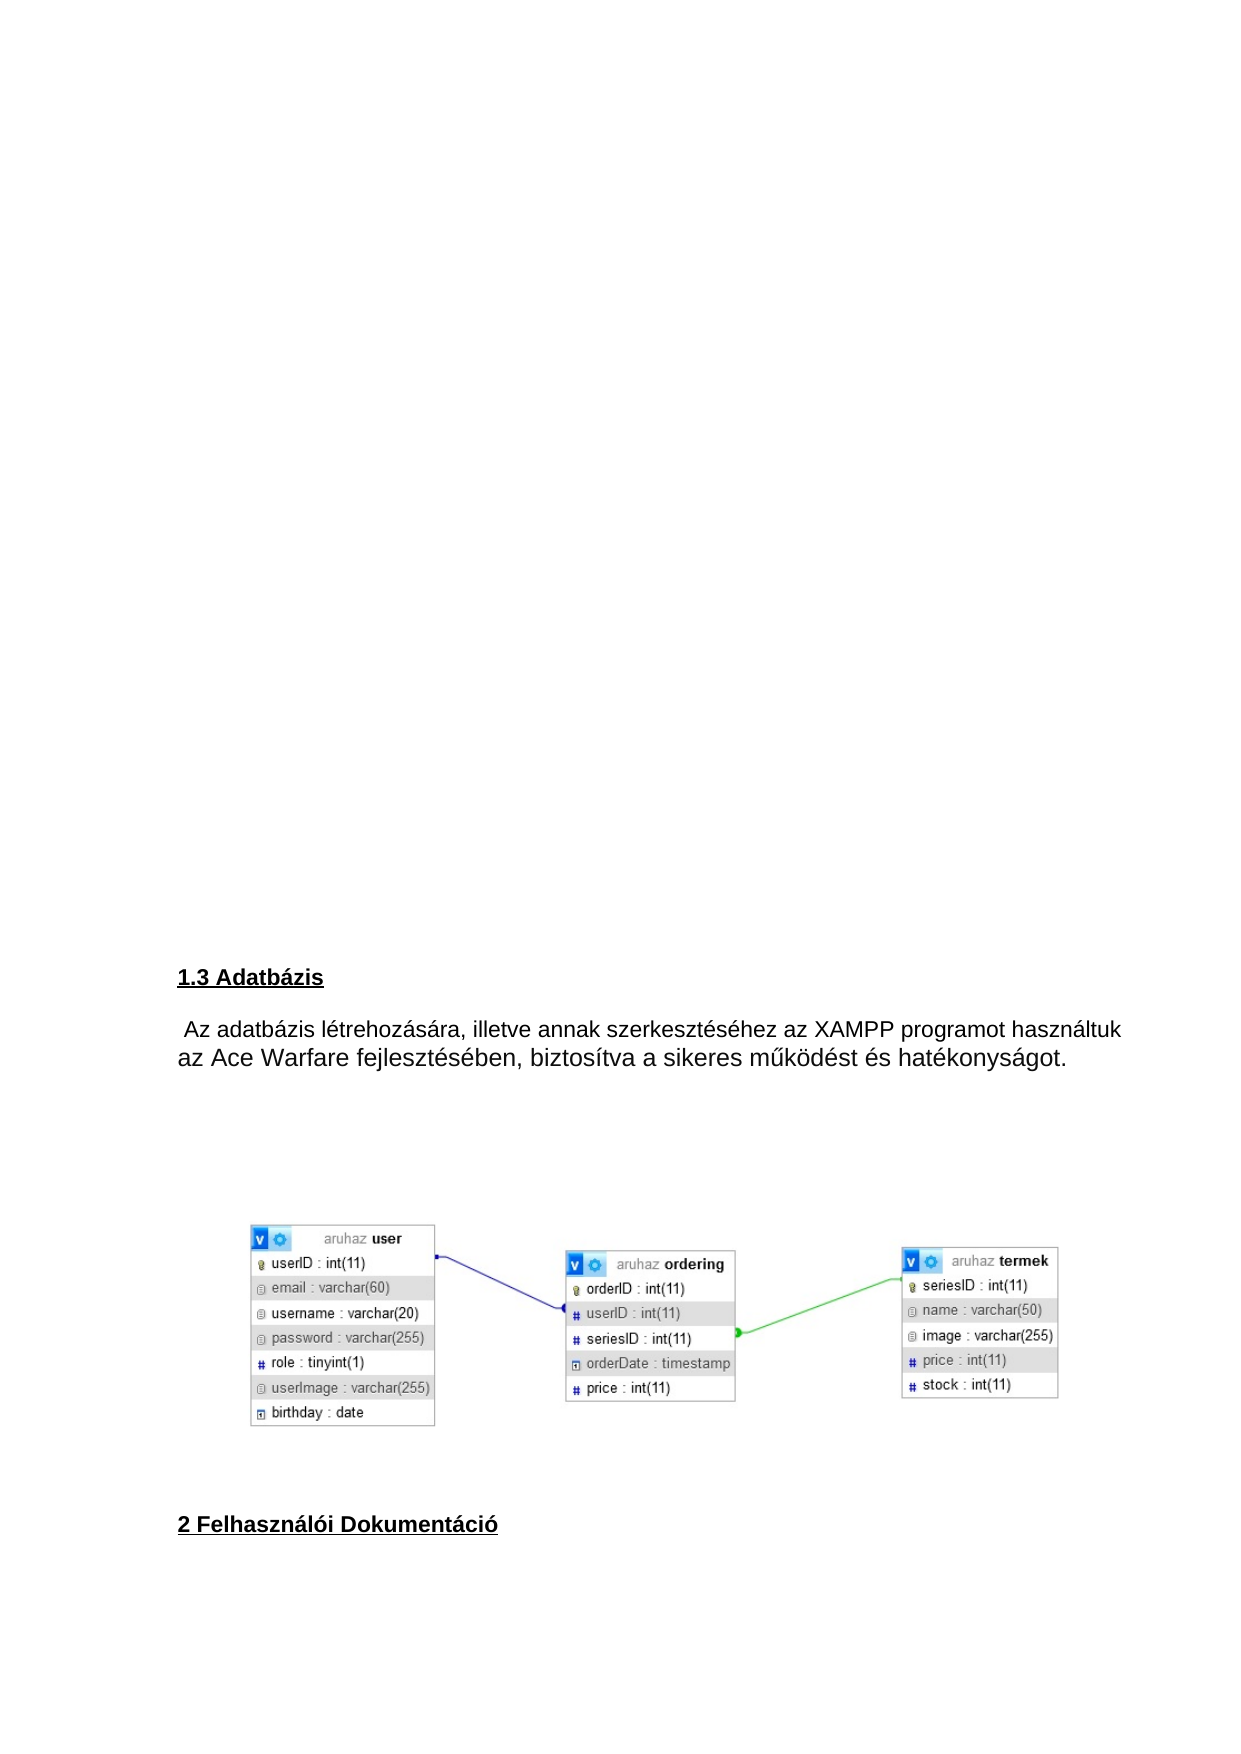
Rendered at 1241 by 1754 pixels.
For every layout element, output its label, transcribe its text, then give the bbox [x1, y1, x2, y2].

text 1.3 Adatbázis [177, 963, 1152, 990]
picture [177, 1150, 1152, 1511]
text 2 Felhasználói Dokumentáció [177, 1511, 1152, 1537]
text Az adatbázis létrehozására, illetve annak szerkesztéséhez az XAMPP programot használtuk az Ace Warfare fejlesztésében, biztosítva a sikeres működést és hatékonyságot. [177, 1016, 1152, 1071]
